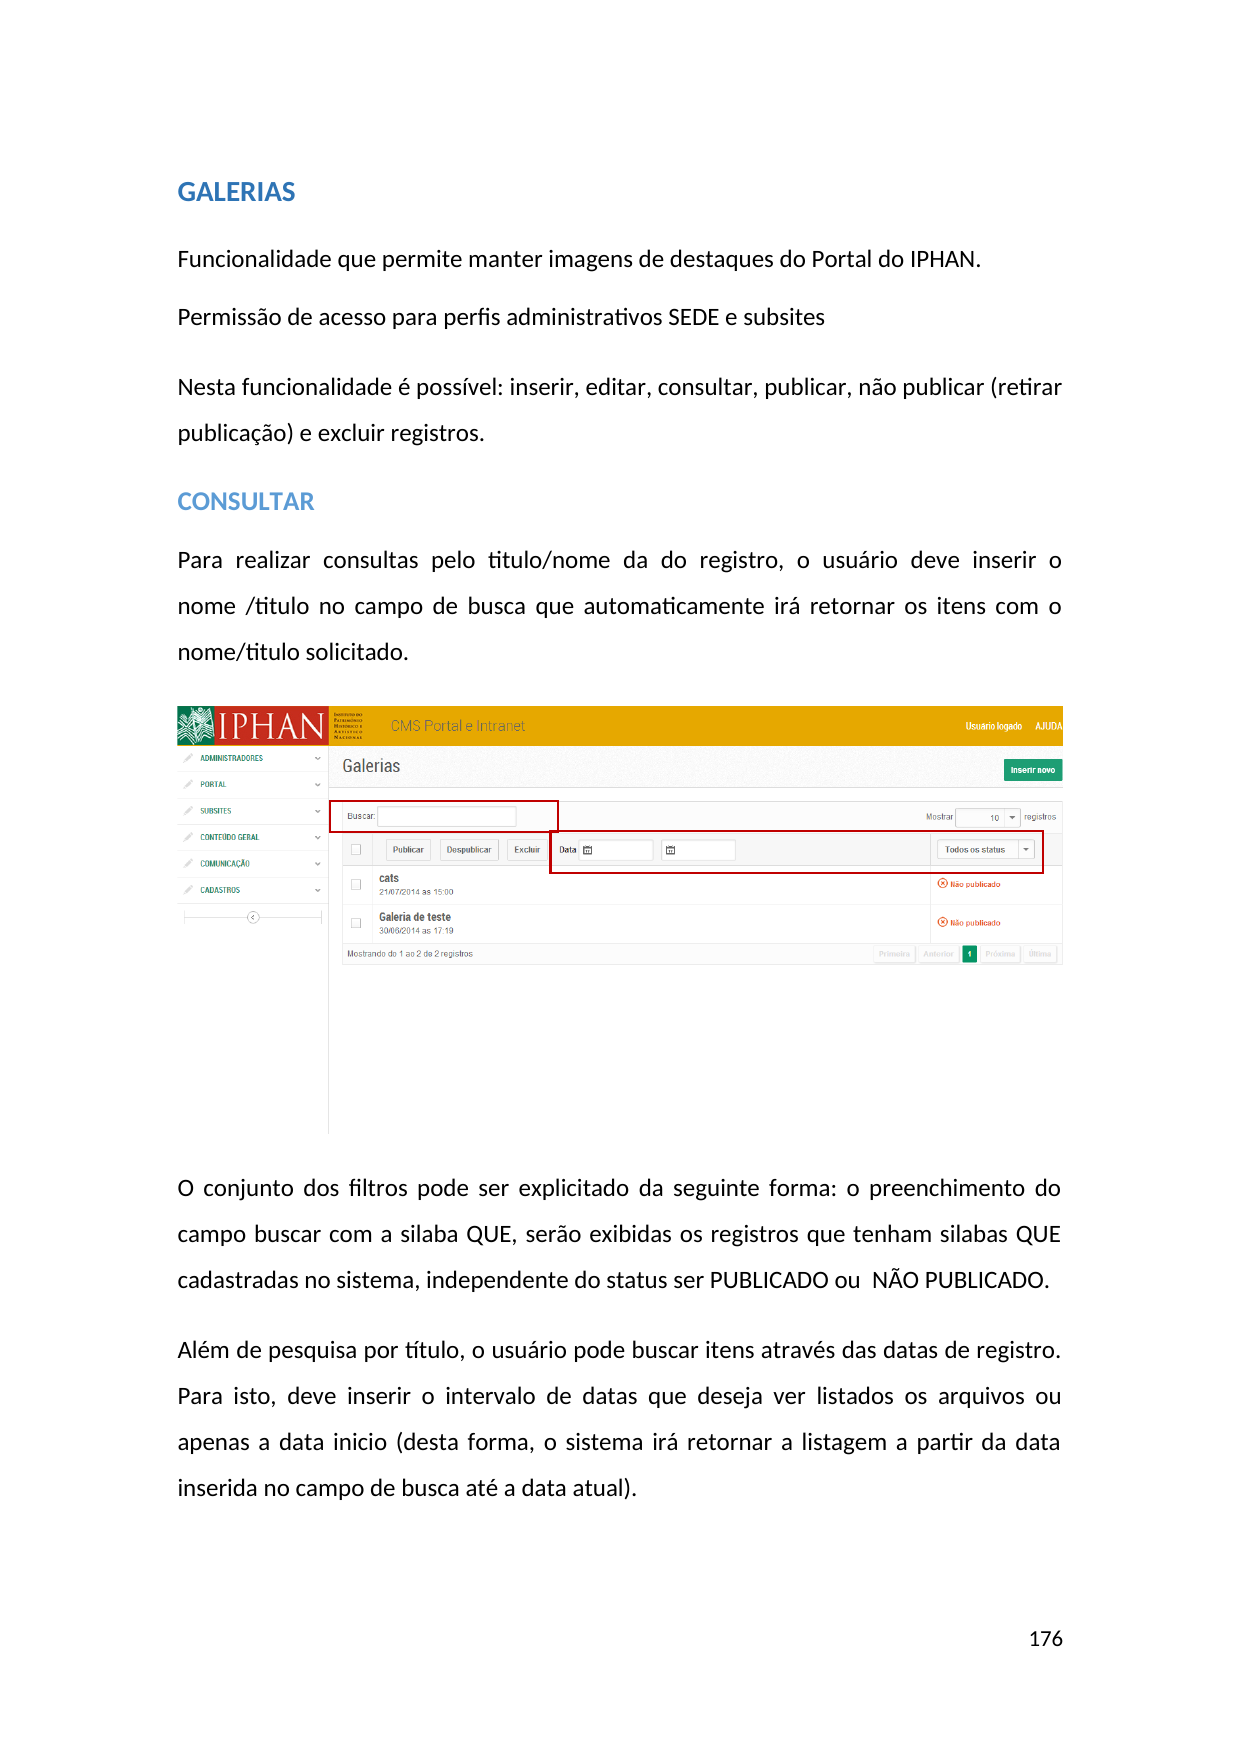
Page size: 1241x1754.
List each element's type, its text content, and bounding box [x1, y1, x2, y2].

text O conjunto dos filtros pode ser explicitado da seguinte forma: o preenchimento do campo buscar com a silaba QUE, serão exibidas os registros que tenham silabas QUE cadastradas no sistema, independente do status ser PUBLICADO ou NÃO PUBLICADO. [177, 1172, 1063, 1294]
picture [177, 706, 1063, 1134]
subtitle GALERIAS [177, 173, 1063, 208]
text Permissão de acesso para perfis administrativos SEDE e subsites [177, 301, 1063, 331]
text Para realizar consultas pelo titulo/nome da do registro, o usuário deve inserir o nome /titulo no campo de busca que automaticamente irá retornar os itens com o nome/titulo solicitado. [177, 544, 1063, 666]
text Nesta funcionalidade é possível: inserir, editar, consultar, publicar, não publicar (retirar publicação) e excluir registros. [177, 371, 1063, 448]
subtitle CONSULTAR [177, 484, 1063, 517]
text Além de pesquisa por título, o usuário pode buscar itens através das datas de registro. Para isto, deve inserir o intervalo de datas que deseja ver listados os arquivos ou apenas a data inicio (desta forma, o sistema irá retornar a listagem a partir da data inserida no campo de busca até a data atual). [177, 1334, 1063, 1502]
text Funcionalidade que permite manter imagens de destaques do Portal do IPHAN. [177, 243, 1063, 273]
